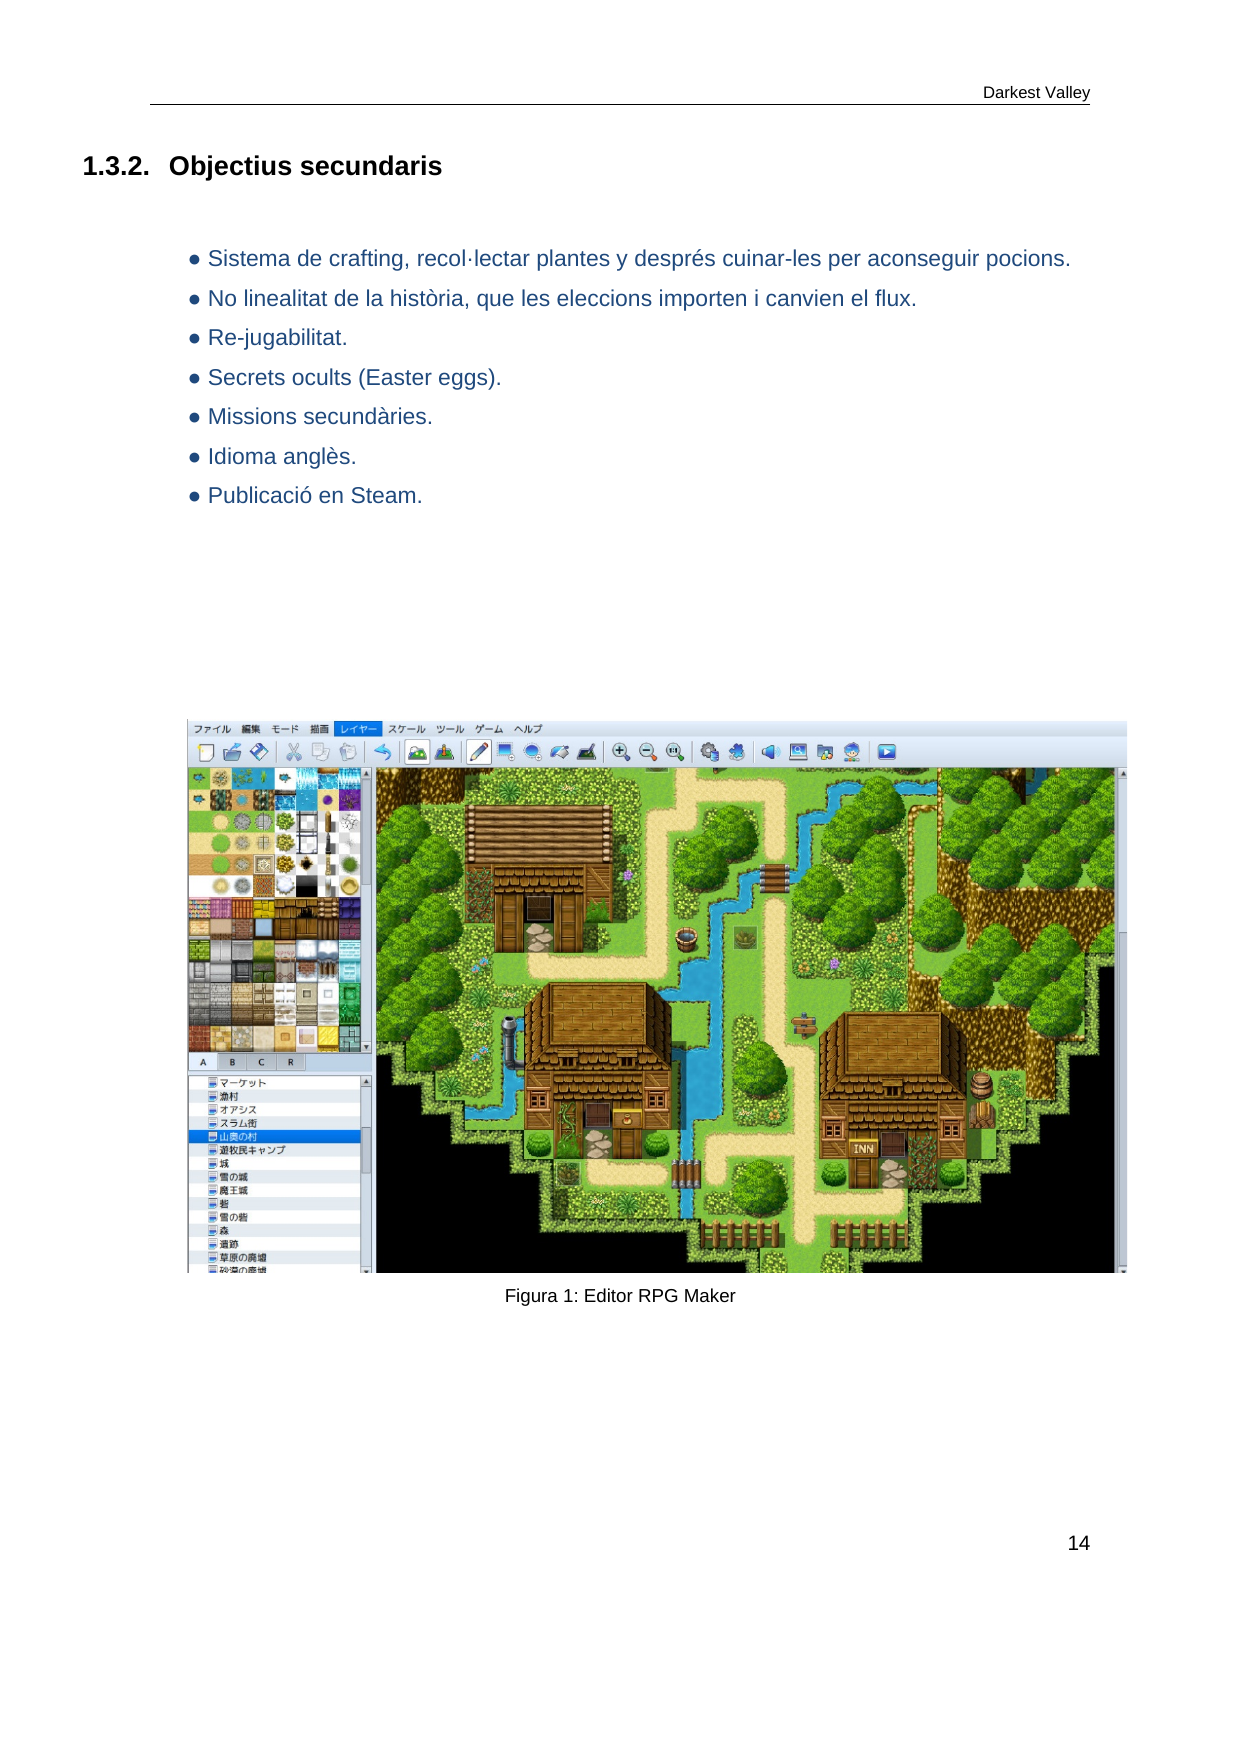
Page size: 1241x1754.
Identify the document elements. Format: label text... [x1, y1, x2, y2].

text ● Publicació en Steam. [187, 482, 1090, 508]
text ● Re-jugabilitat. [187, 324, 1090, 351]
picture [187, 719, 1128, 1273]
subtitle Objectius secundaris [150, 150, 1090, 181]
text Figura 1: Editor RPG Maker [150, 1285, 1090, 1306]
text ● Missions secundàries. [187, 403, 1090, 429]
text ● Secrets ocults (Easter eggs). [187, 364, 1090, 390]
text ● Sistema de crafting, recol·lectar plantes y després cuinar-les per aconseguir pocions. [187, 245, 1090, 272]
text ● Idioma anglès. [187, 443, 1090, 469]
text ● No linealitat de la història, que les eleccions importen i canvien el flux. [187, 285, 1090, 311]
